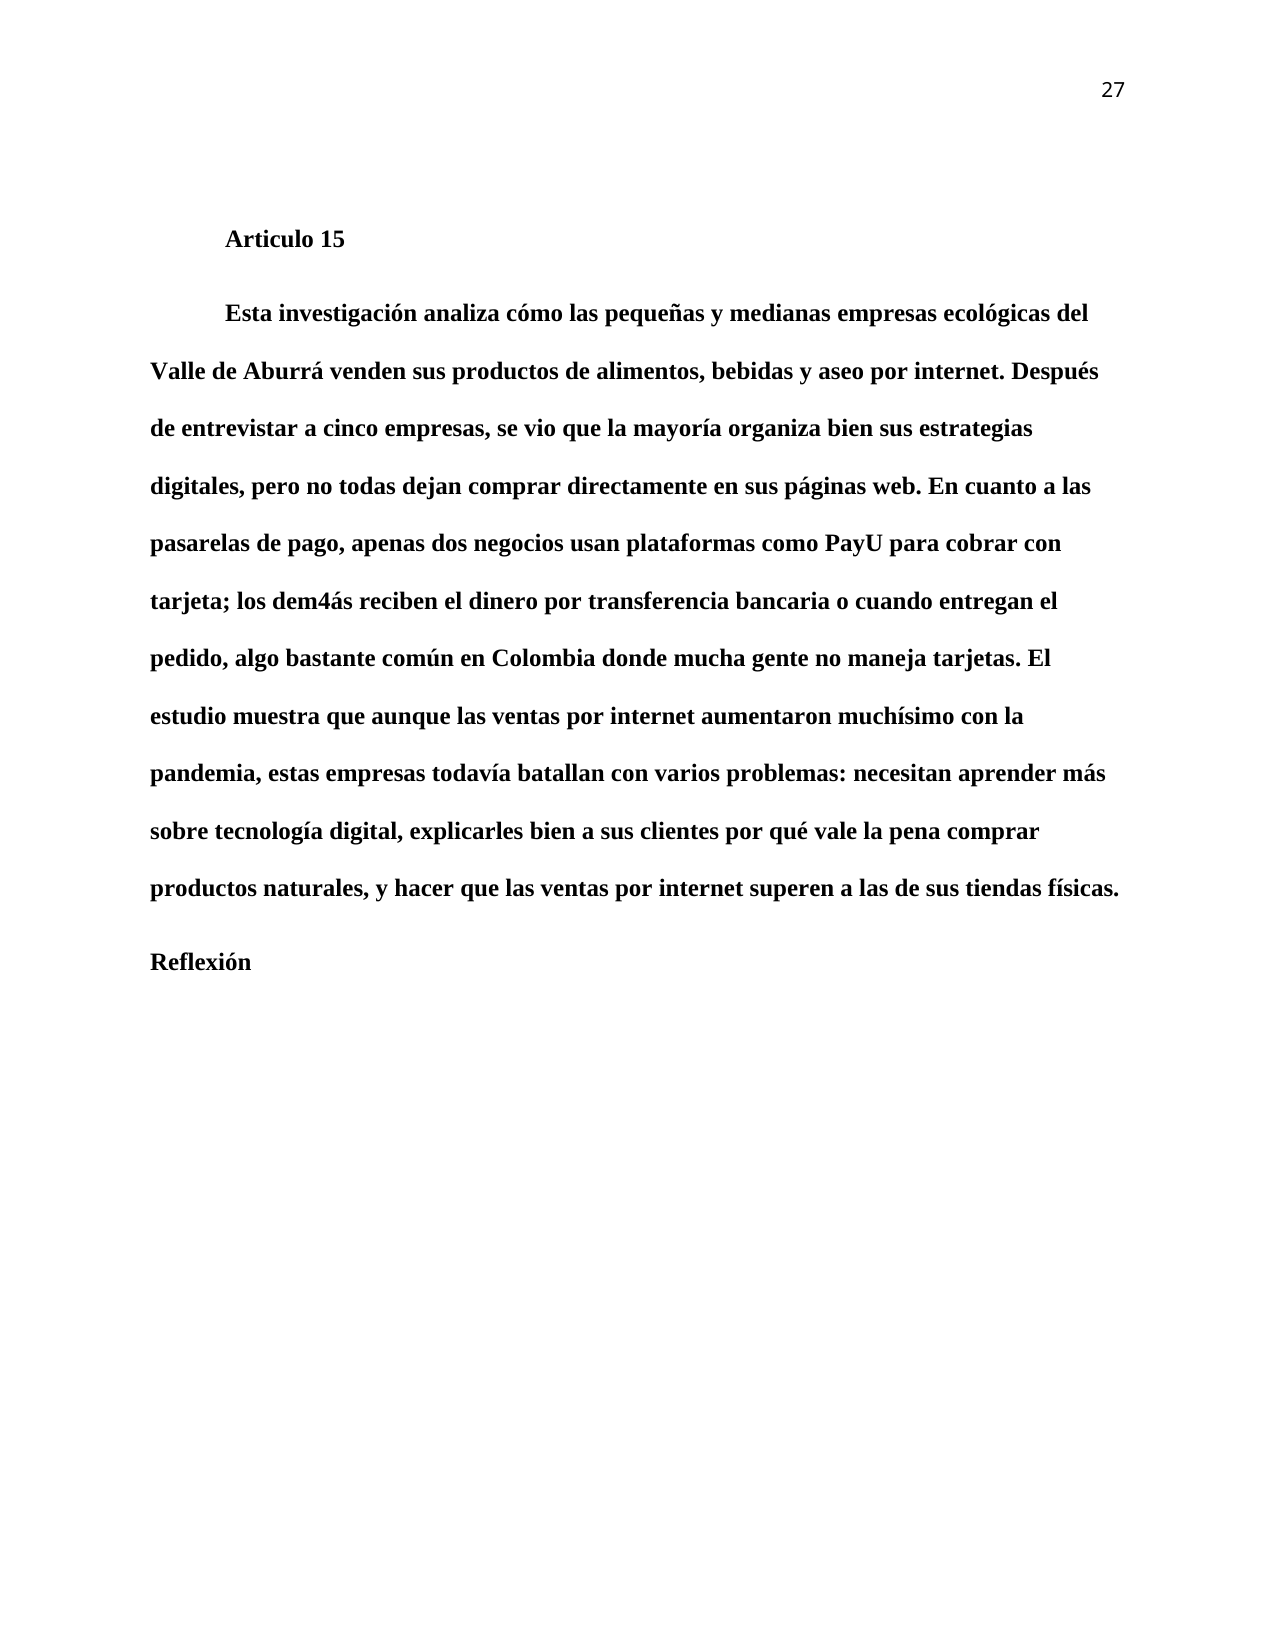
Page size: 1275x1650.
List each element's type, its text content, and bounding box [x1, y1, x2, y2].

text Articulo 15 [150, 224, 1125, 253]
text Esta investigación analiza cómo las pequeñas y medianas empresas ecológicas del Valle de Aburrá venden sus productos de alimentos, bebidas y aseo por internet. Después de entrevistar a cinco empresas, se vio que la mayoría organiza bien sus estrategias digitales, pero no todas dejan comprar directamente en sus páginas web. En cuanto a las pasarelas de pago, apenas dos negocios usan plataformas como PayU para cobrar con tarjeta; los dem4ás reciben el dinero por transferencia bancaria o cuando entregan el pedido, algo bastante común en Colombia donde mucha gente no maneja tarjetas. El estudio muestra que aunque las ventas por internet aumentaron muchísimo con la pandemia, estas empresas todavía batallan con varios problemas: necesitan aprender más sobre tecnología digital, explicarles bien a sus clientes por qué vale la pena comprar productos naturales, y hacer que las ventas por internet superen a las de sus tiendas físicas. [150, 298, 1125, 902]
text Reflexión [150, 947, 1125, 976]
